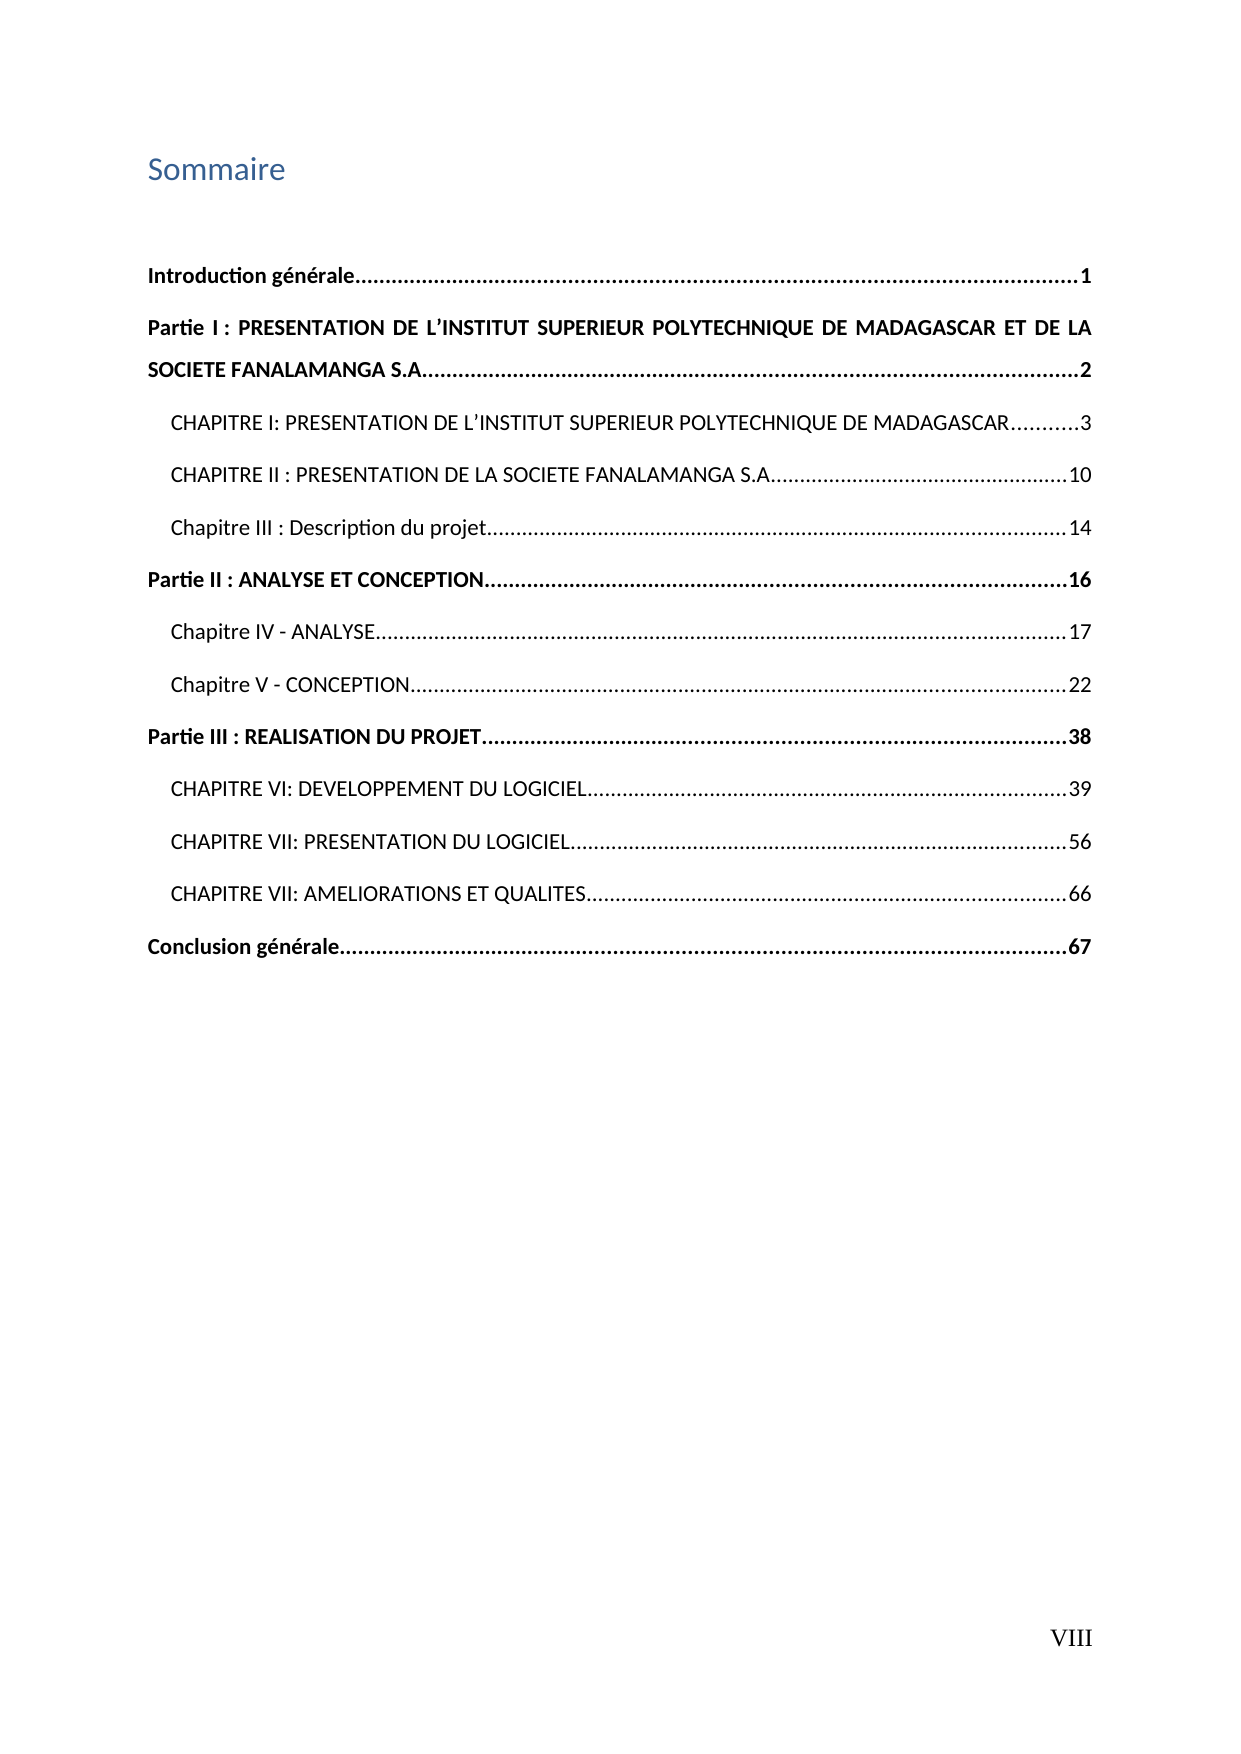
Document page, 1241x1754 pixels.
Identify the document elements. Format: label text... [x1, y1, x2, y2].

subtitle Sommaire [148, 148, 1093, 188]
